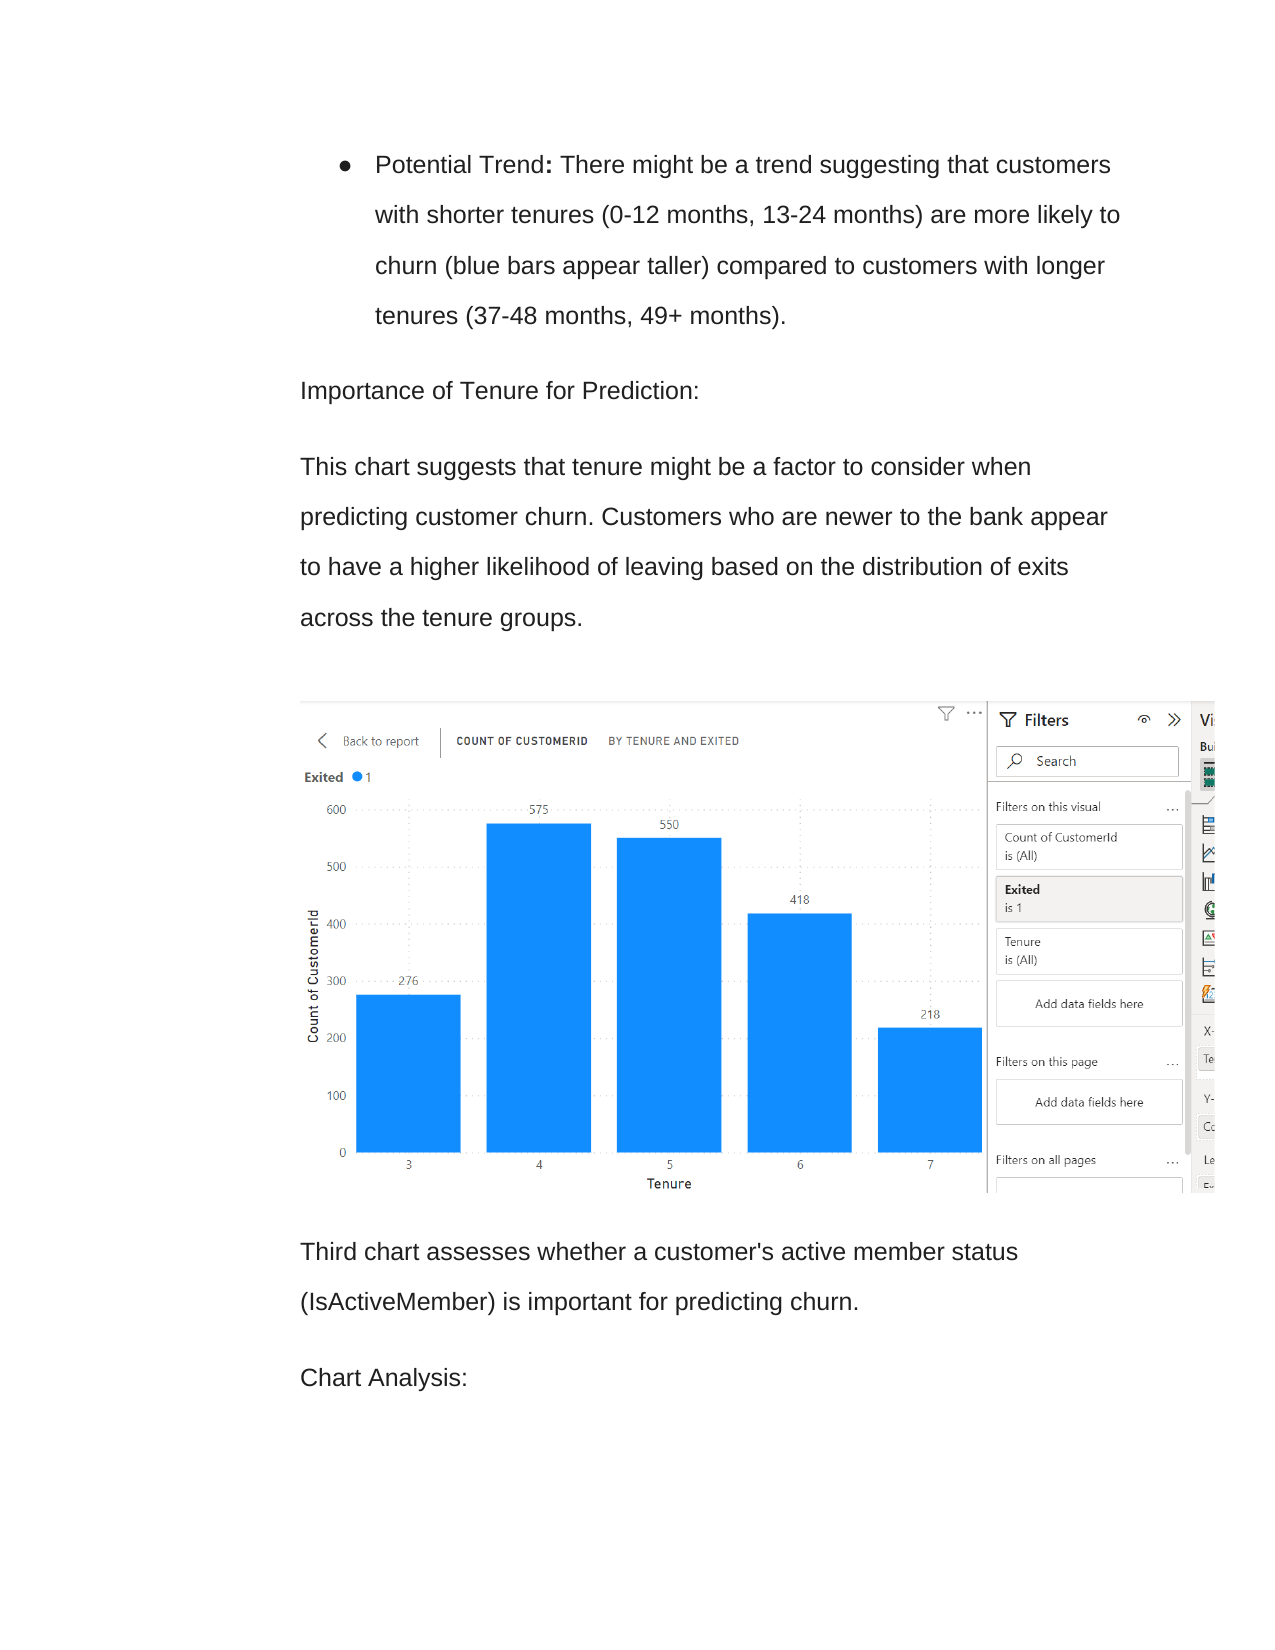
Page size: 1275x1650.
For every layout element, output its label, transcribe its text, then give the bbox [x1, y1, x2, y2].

text Third chart assesses whether a customer's active member status (IsActiveMember) is important for predicting churn. [300, 1237, 1125, 1316]
text This chart suggests that tenure might be a factor to consider when predicting customer churn. Customers who are newer to the bank appear to have a higher likelihood of leaving based on the distribution of exits across the tenure groups. [300, 452, 1125, 701]
text Importance of Tenure for Prediction: [300, 376, 1125, 405]
list Potential Trend: There might be a trend suggesting that customers with shorter tenures (0-12 months, 13-24 months) are more likely to churn (blue bars appear taller) compared to customers with longer tenures (37-48 months, 49+ months). [337, 150, 1125, 330]
text Chart Analysis: [300, 1363, 1125, 1391]
picture [300, 701, 1215, 1193]
